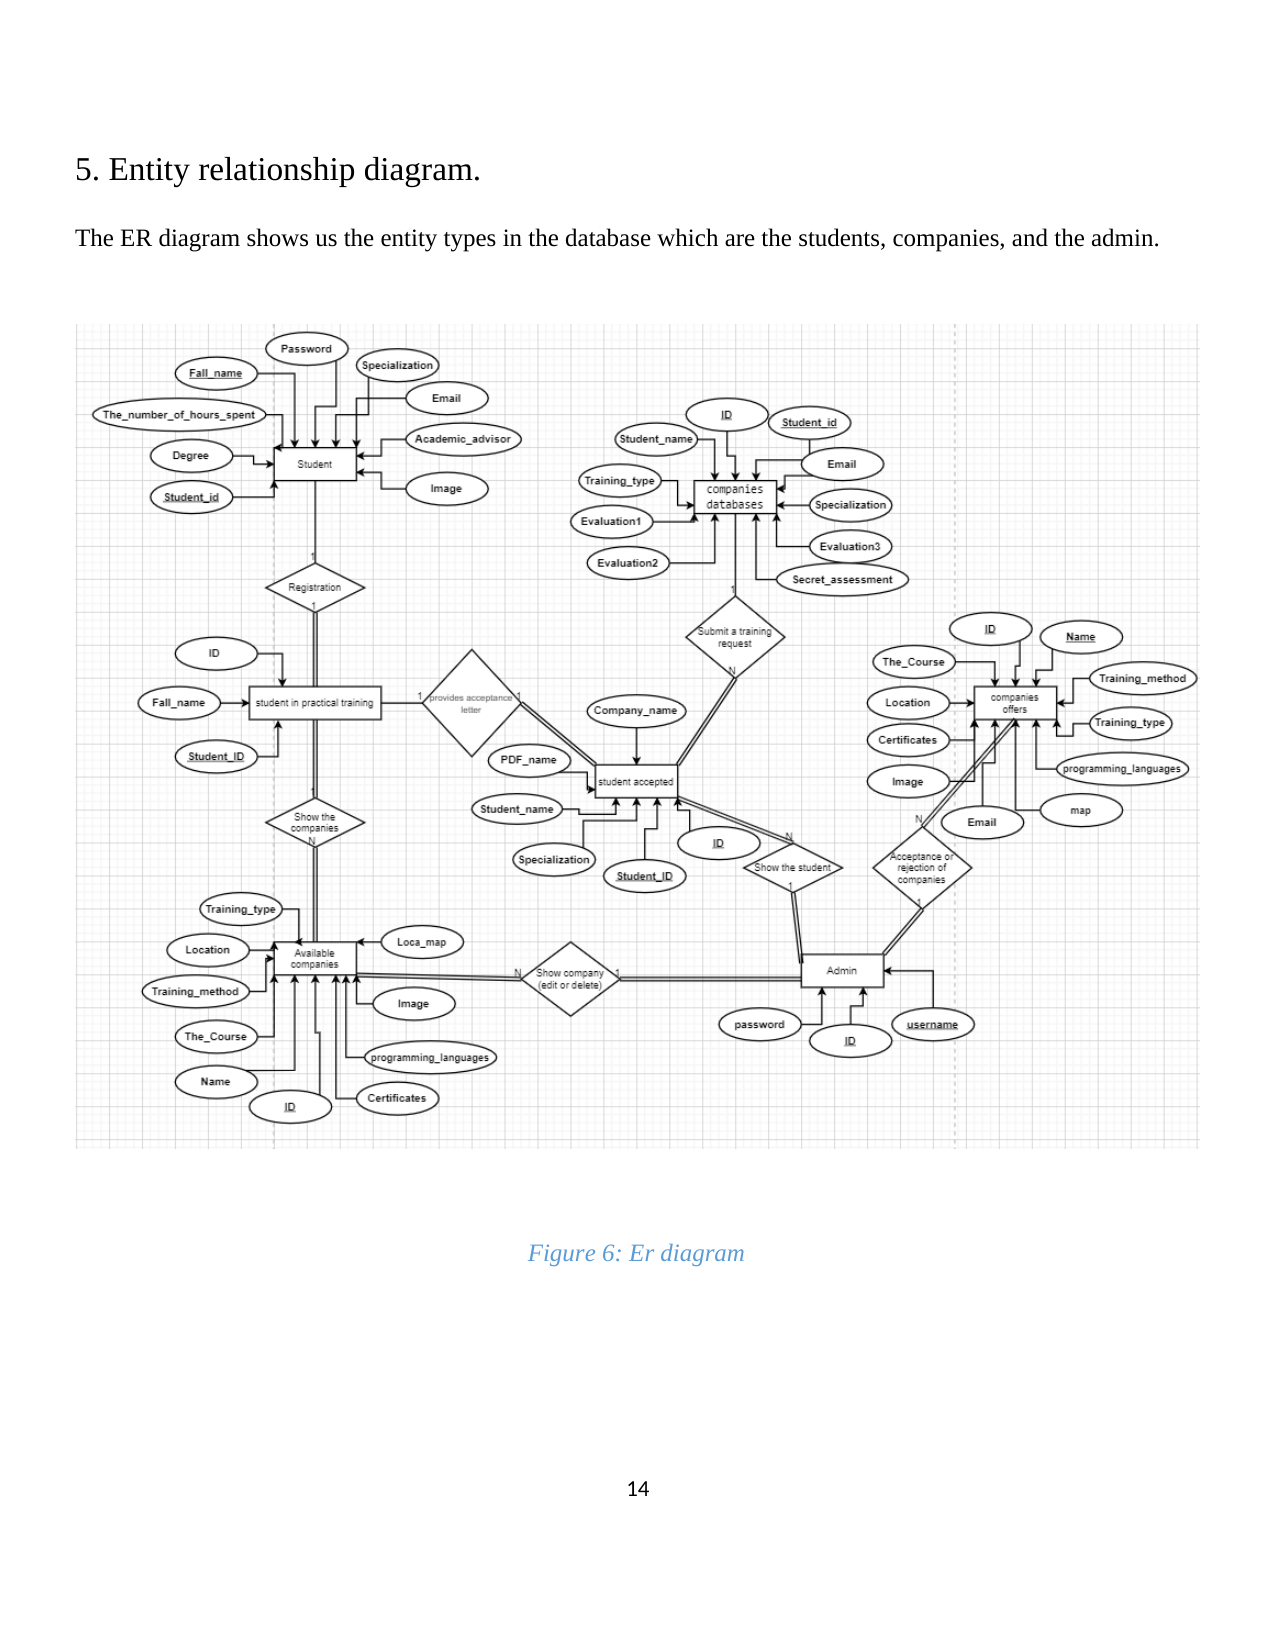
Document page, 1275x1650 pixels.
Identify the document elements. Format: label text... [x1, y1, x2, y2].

text Figure 6: Er diagram [75, 1238, 1200, 1267]
text The ER diagram shows us the entity types in the database which are the students, companies, and the admin. [75, 223, 1200, 294]
text 5. Entity relationship diagram. [75, 149, 1200, 187]
picture [75, 324, 1200, 1149]
